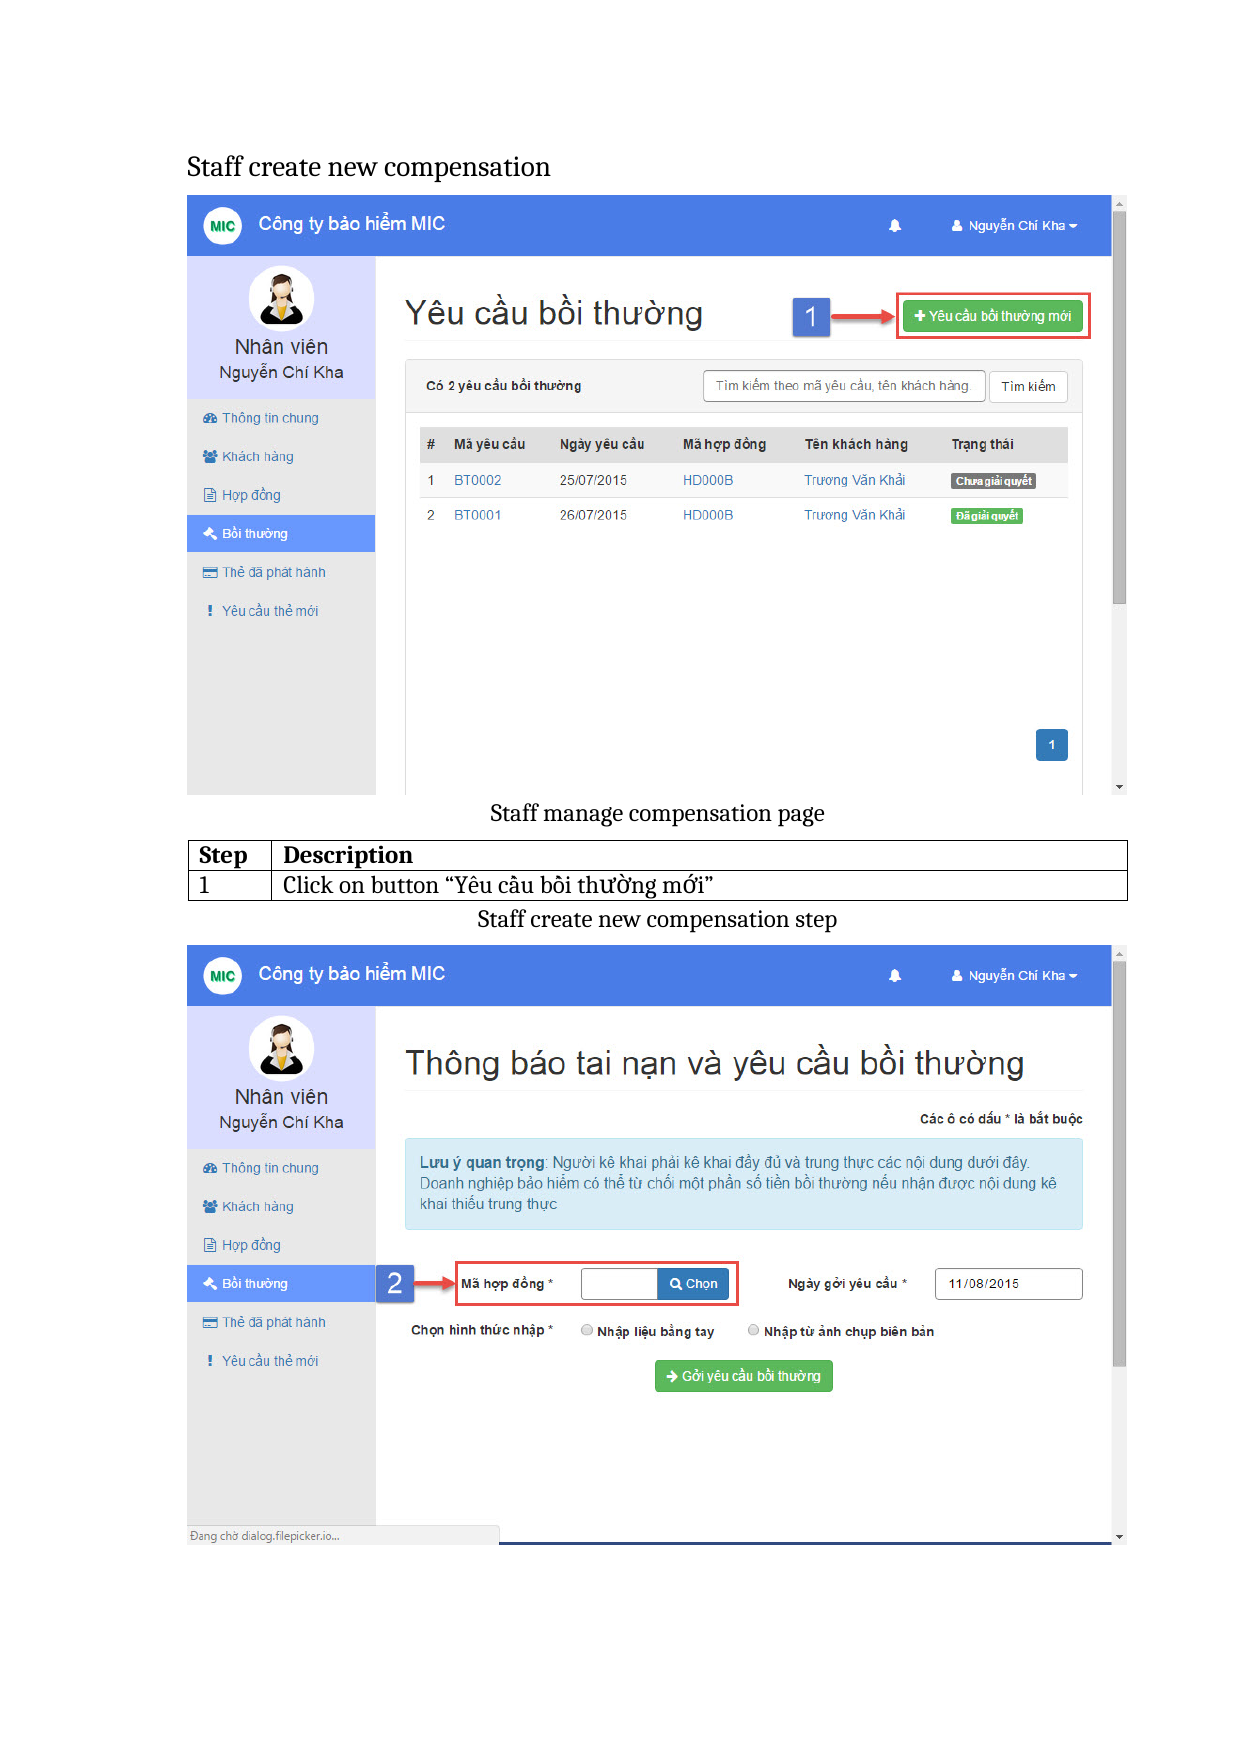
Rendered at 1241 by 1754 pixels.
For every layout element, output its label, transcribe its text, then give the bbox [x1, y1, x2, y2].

table_cell 1 [189, 871, 271, 899]
subtitle Staff create new compensation step [187, 905, 1128, 933]
subtitle Staff manage compensation page [187, 799, 1128, 827]
picture [187, 945, 1127, 1545]
picture [187, 195, 1127, 795]
table_cell Click on button “Yêu cầu bồi thường mới” [272, 871, 1127, 899]
table_header Description [272, 841, 1127, 870]
subtitle Staff create new compensation [187, 150, 1128, 183]
table_header Step [189, 841, 271, 870]
